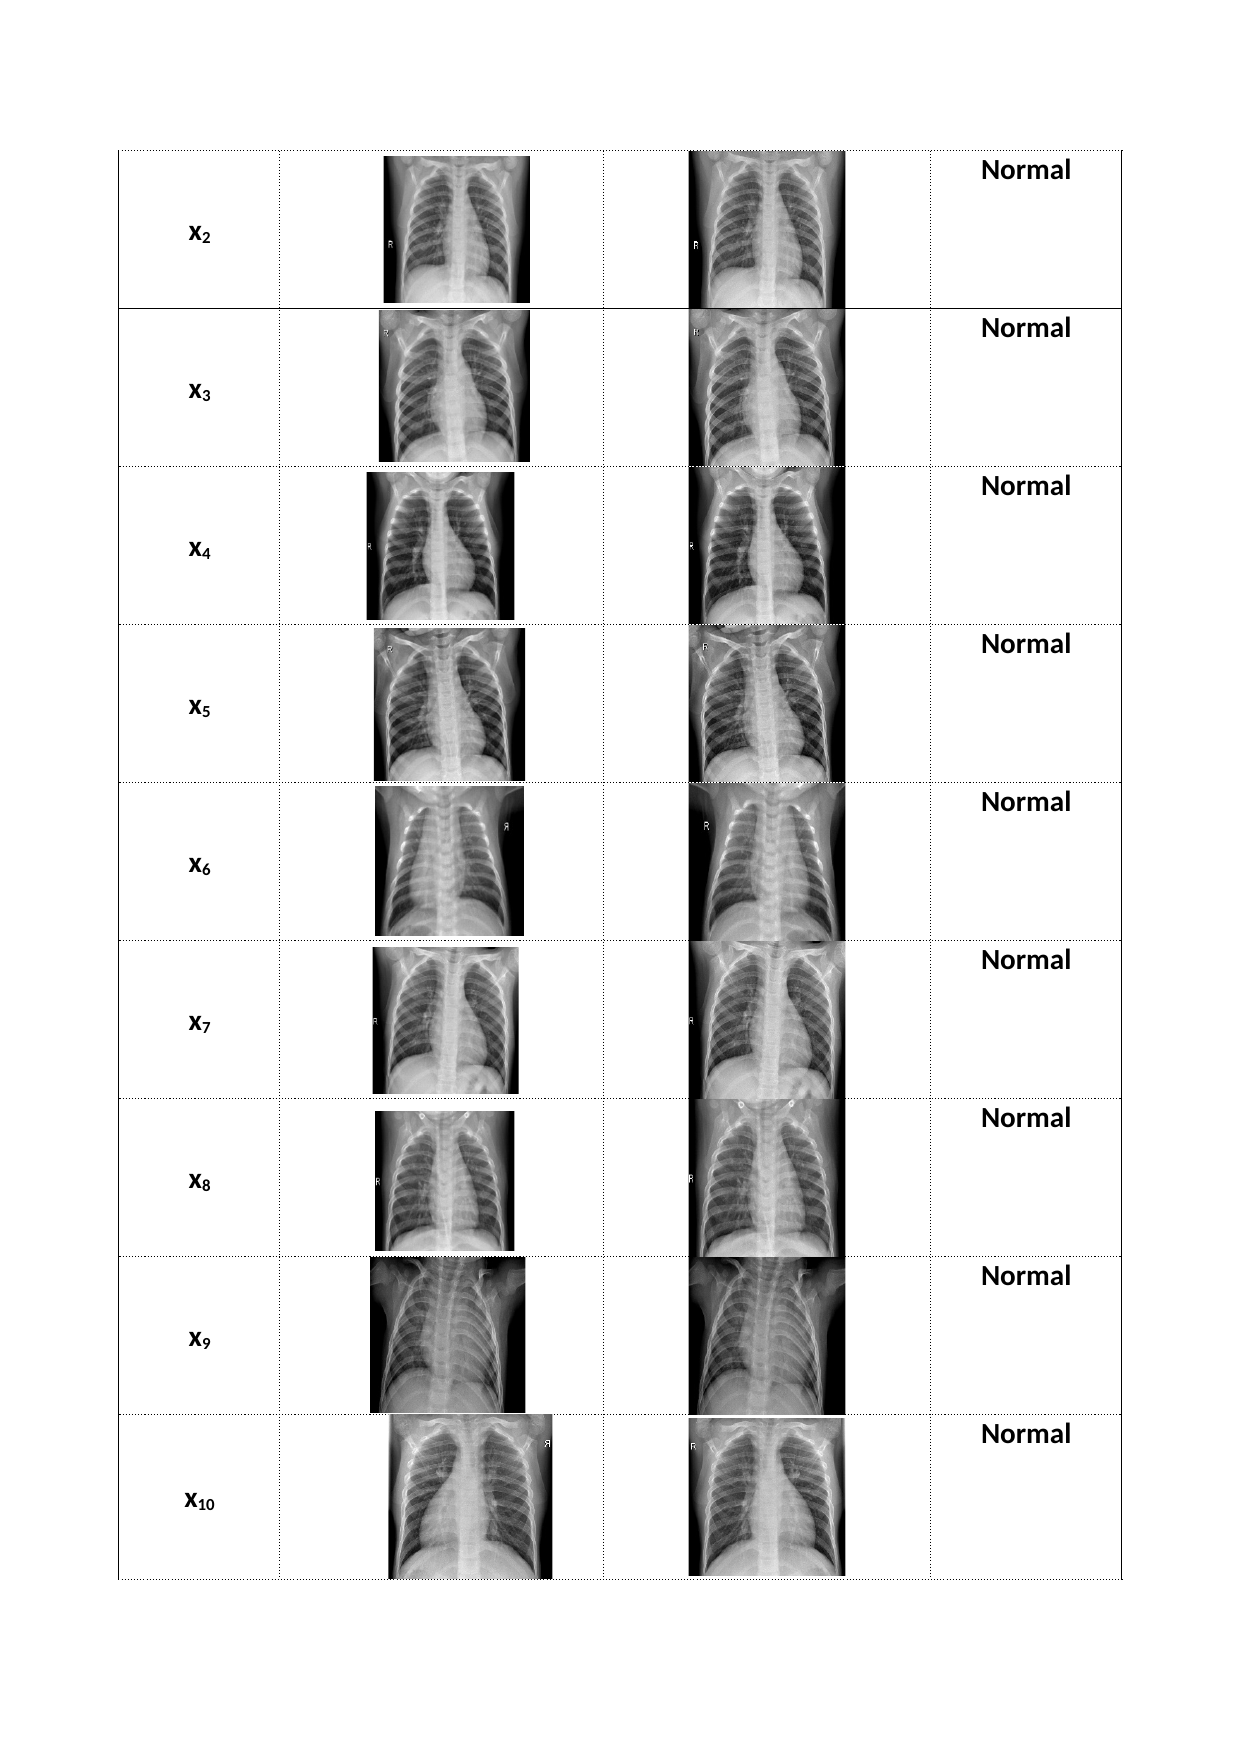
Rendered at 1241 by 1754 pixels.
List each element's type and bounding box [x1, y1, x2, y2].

picture [688, 1418, 846, 1576]
picture [372, 947, 519, 1094]
picture [688, 625, 846, 782]
picture [388, 1414, 553, 1579]
picture [375, 1111, 515, 1251]
picture [375, 786, 524, 936]
picture [366, 472, 515, 620]
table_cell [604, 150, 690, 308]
picture [373, 628, 525, 781]
picture [688, 783, 846, 1415]
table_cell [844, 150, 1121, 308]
picture [688, 467, 846, 624]
picture [370, 1257, 526, 1413]
picture [378, 310, 530, 462]
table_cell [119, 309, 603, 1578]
picture [688, 309, 846, 466]
picture [688, 151, 846, 308]
picture [383, 156, 530, 303]
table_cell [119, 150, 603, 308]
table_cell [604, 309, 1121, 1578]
